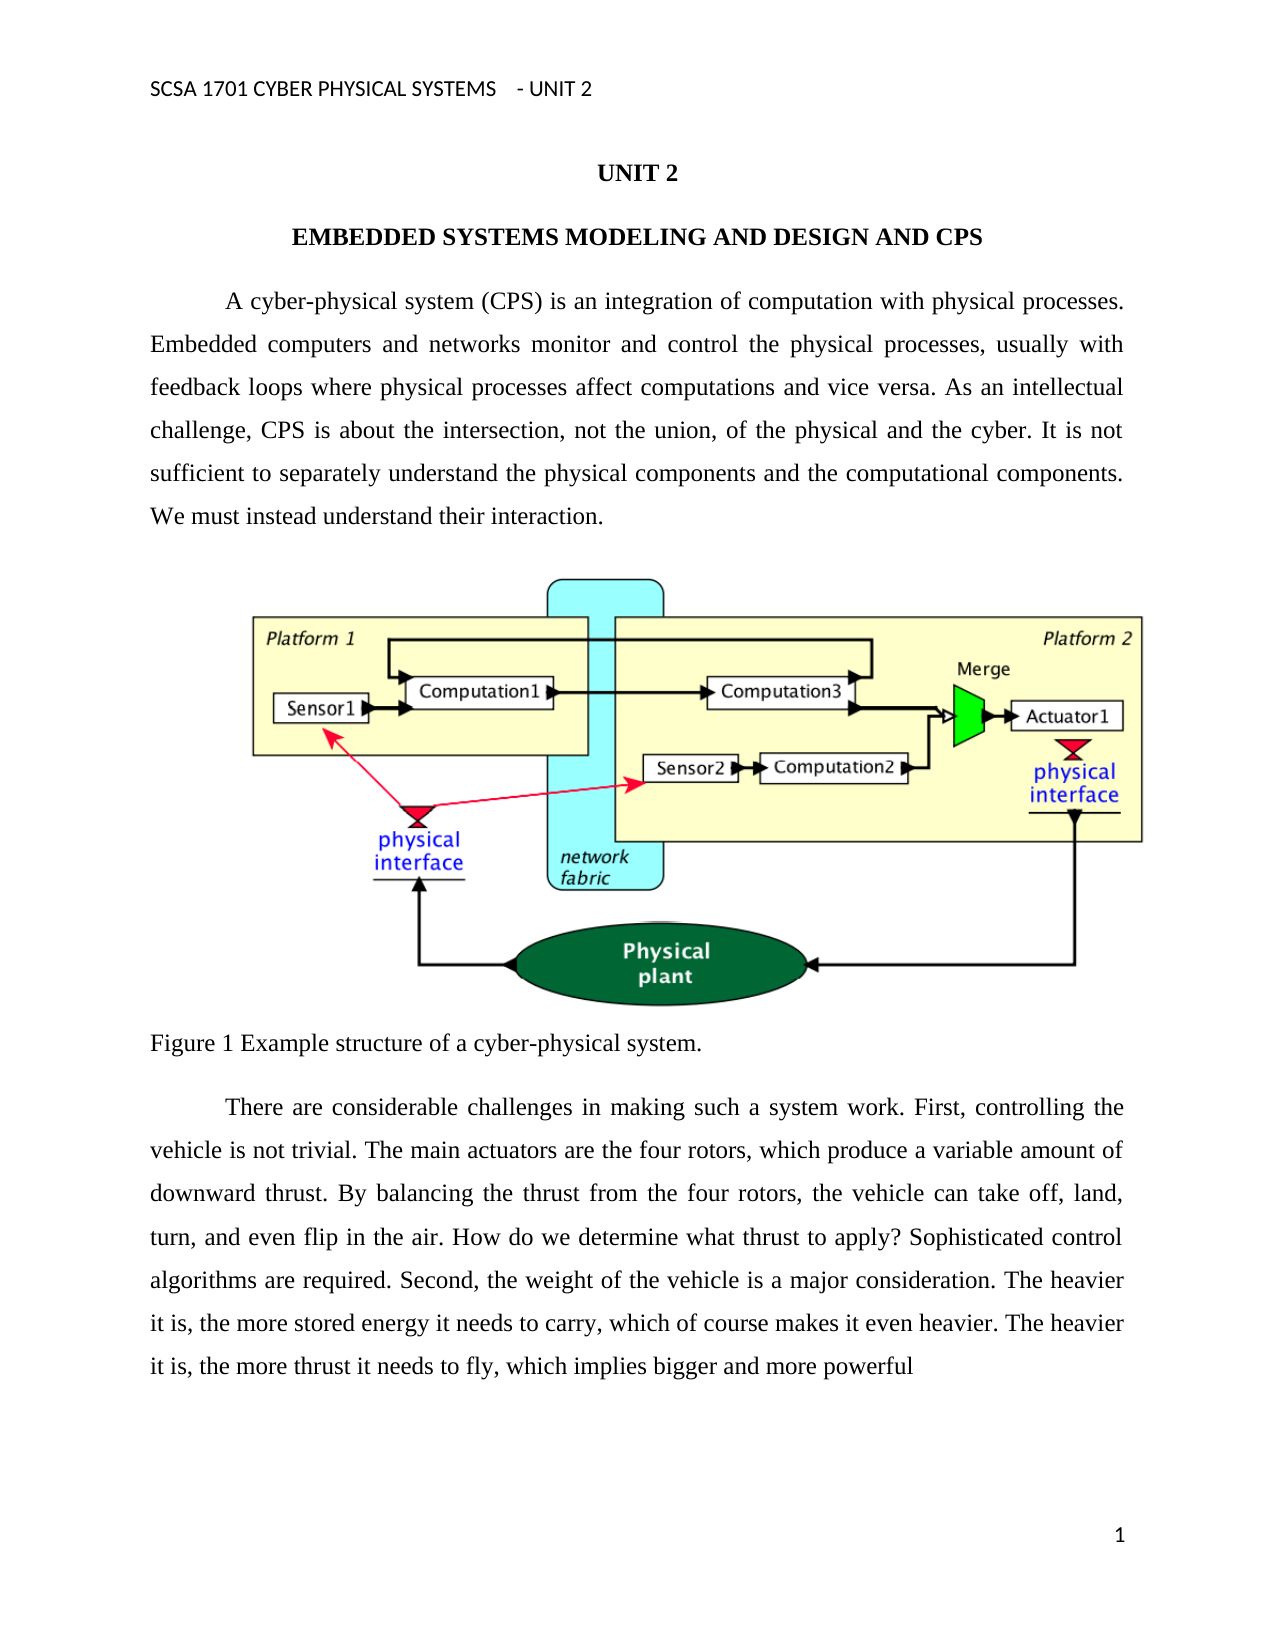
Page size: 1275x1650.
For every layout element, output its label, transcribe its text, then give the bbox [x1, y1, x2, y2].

text EMBEDDED SYSTEMS MODELING AND DESIGN AND CPS [150, 222, 1125, 251]
text There are considerable challenges in making such a system work. First, controlling the vehicle is not trivial. The main actuators are the four rotors, which produce a variable amount of downward thrust. By balancing the thrust from the four rotors, the vehicle can take off, land, turn, and even flip in the air. How do we determine what thrust to apply? Sophisticated control algorithms are required. Second, the weight of the vehicle is a major consideration. The heavier it is, the more stored energy it needs to carry, which of course makes it even heavier. The heavier it is, the more thrust it needs to fly, which implies bigger and more powerful [150, 1092, 1125, 1380]
text UNIT 2 [150, 158, 1125, 187]
text A cyber-physical system (CPS) is an integration of computation with physical processes. Embedded computers and networks monitor and control the physical processes, usually with feedback loops where physical processes affect computations and vice versa. As an intellectual challenge, CPS is about the intersection, not the union, of the physical and the cyber. It is not sufficient to separately understand the physical components and the computational components. We must instead understand their interaction. [150, 286, 1125, 530]
picture [225, 565, 1200, 1014]
